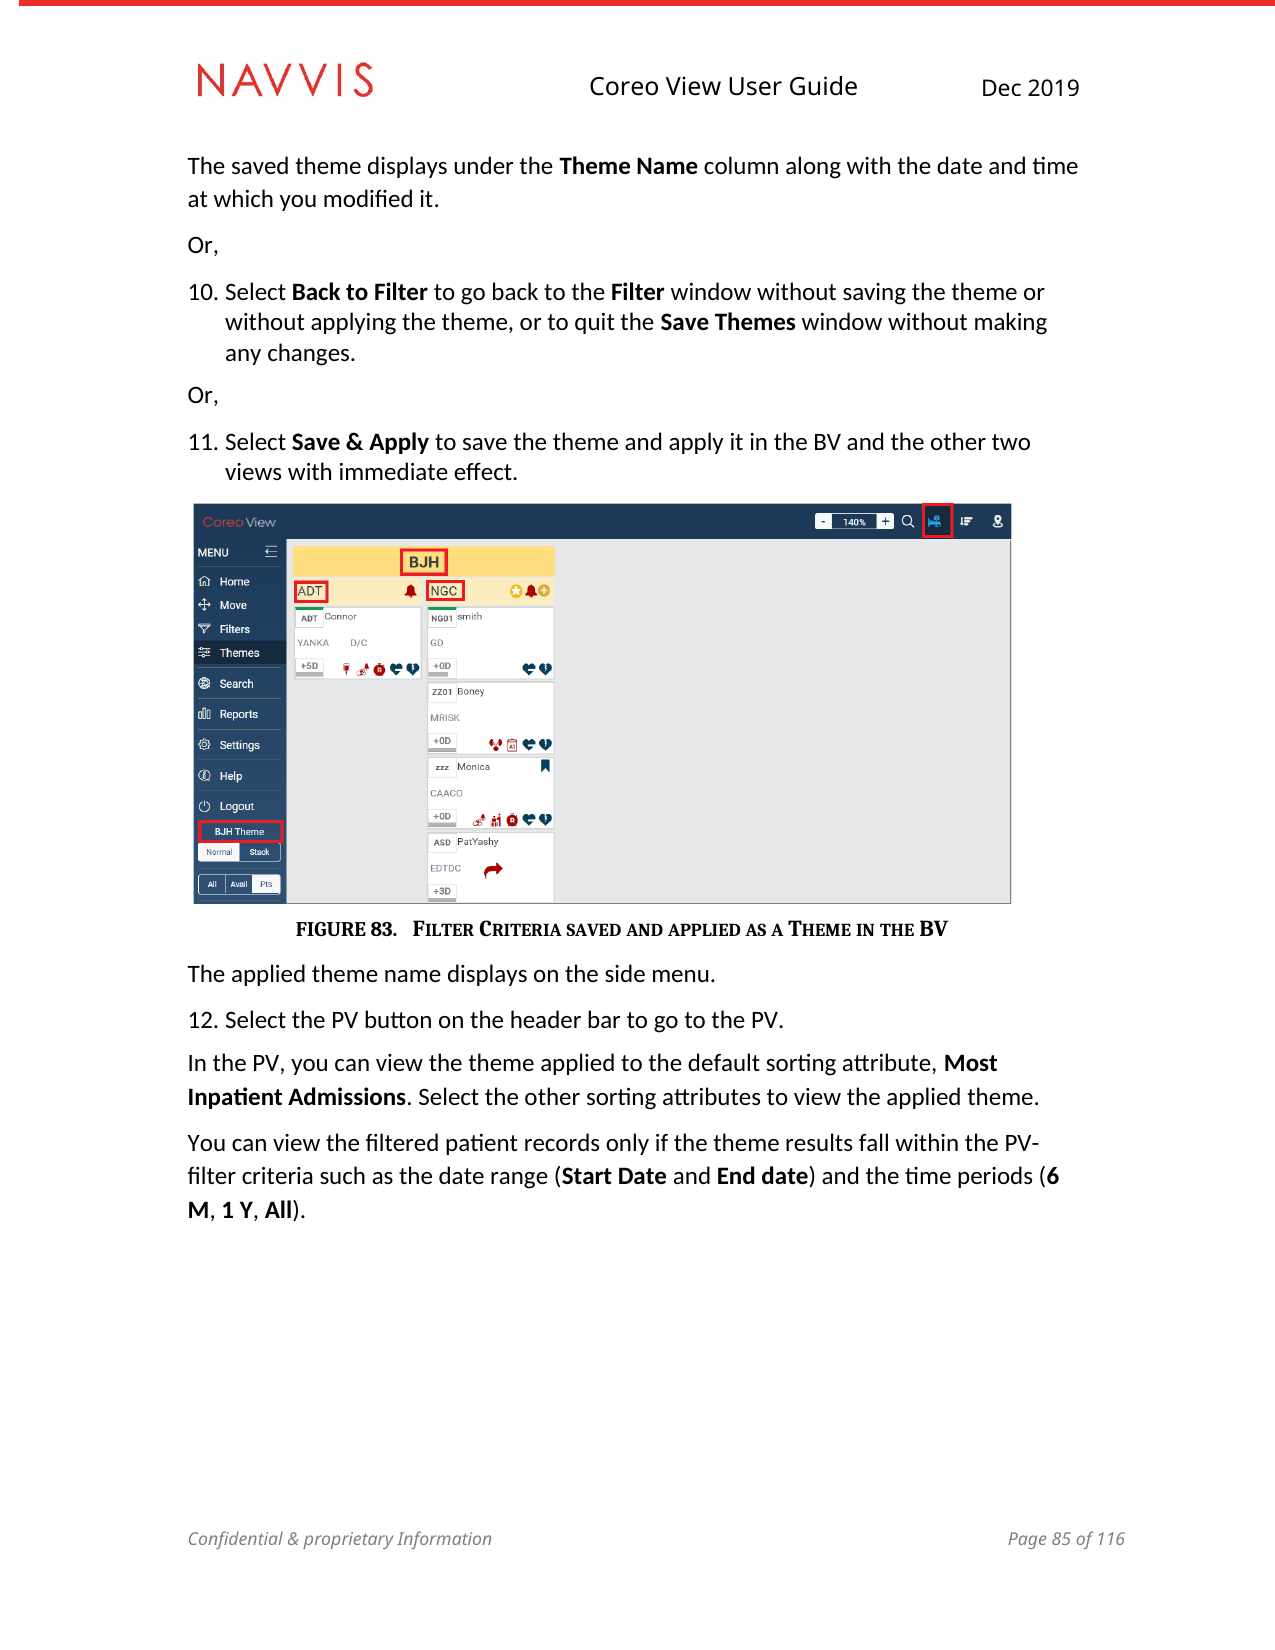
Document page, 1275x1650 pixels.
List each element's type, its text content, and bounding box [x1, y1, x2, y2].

text Or, [187, 380, 1087, 410]
list Select Back to Filter to go back to the Filter window without saving the theme or without applying the theme, or to quit the Save Themes window without making any changes. [187, 276, 1087, 367]
text You can view the filtered patient records only if the theme results fall within the PV-filter criteria such as the date range (Start Date and End date) and the time periods (6 M, 1 Y, All). [187, 1127, 1087, 1224]
text The saved theme displays under the Theme Name column along with the date and time at which you modified it. [187, 150, 1087, 214]
text Filter Criteria saved and applied as a Theme in the BV [296, 916, 1087, 942]
text Or, [187, 229, 1087, 260]
text In the PV, you can view the theme applied to the default sorting attribute, Most Inpatient Admissions. Select the other sorting attributes to view the applied theme. [187, 1047, 1087, 1111]
text The applied theme name displays on the side menu. [187, 958, 1087, 989]
list Select Save & Apply to save the theme and apply it in the BV and the other two views with immediate effect. [187, 426, 1087, 487]
picture [193, 503, 1012, 904]
list Select the PV button on the header bar to go to the PV. [187, 1004, 1087, 1035]
picture [187, 55, 383, 104]
